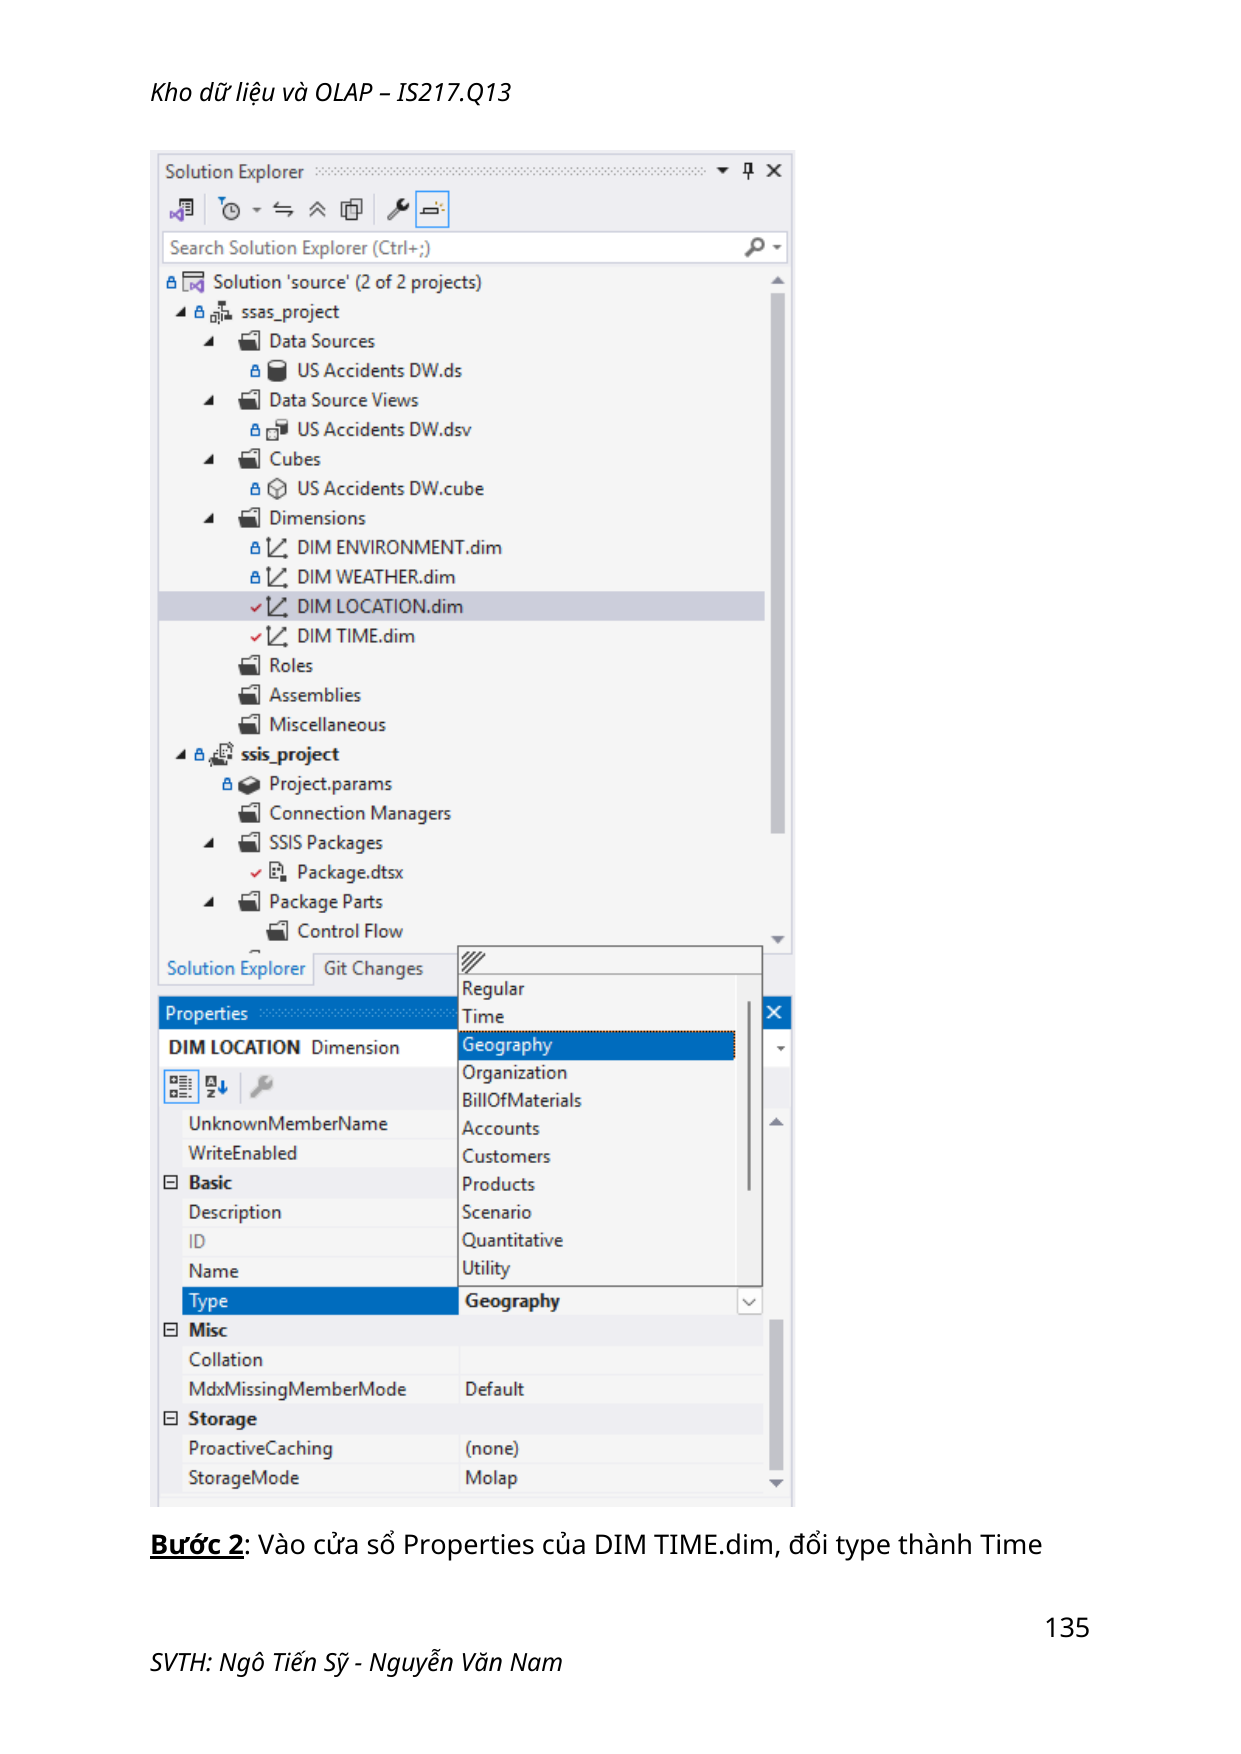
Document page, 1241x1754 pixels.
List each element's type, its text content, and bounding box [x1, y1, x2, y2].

picture [150, 150, 796, 1507]
text Bước 2: Vào cửa sổ Properties của DIM TIME.dim, đổi type thành Time [150, 1525, 1090, 1562]
